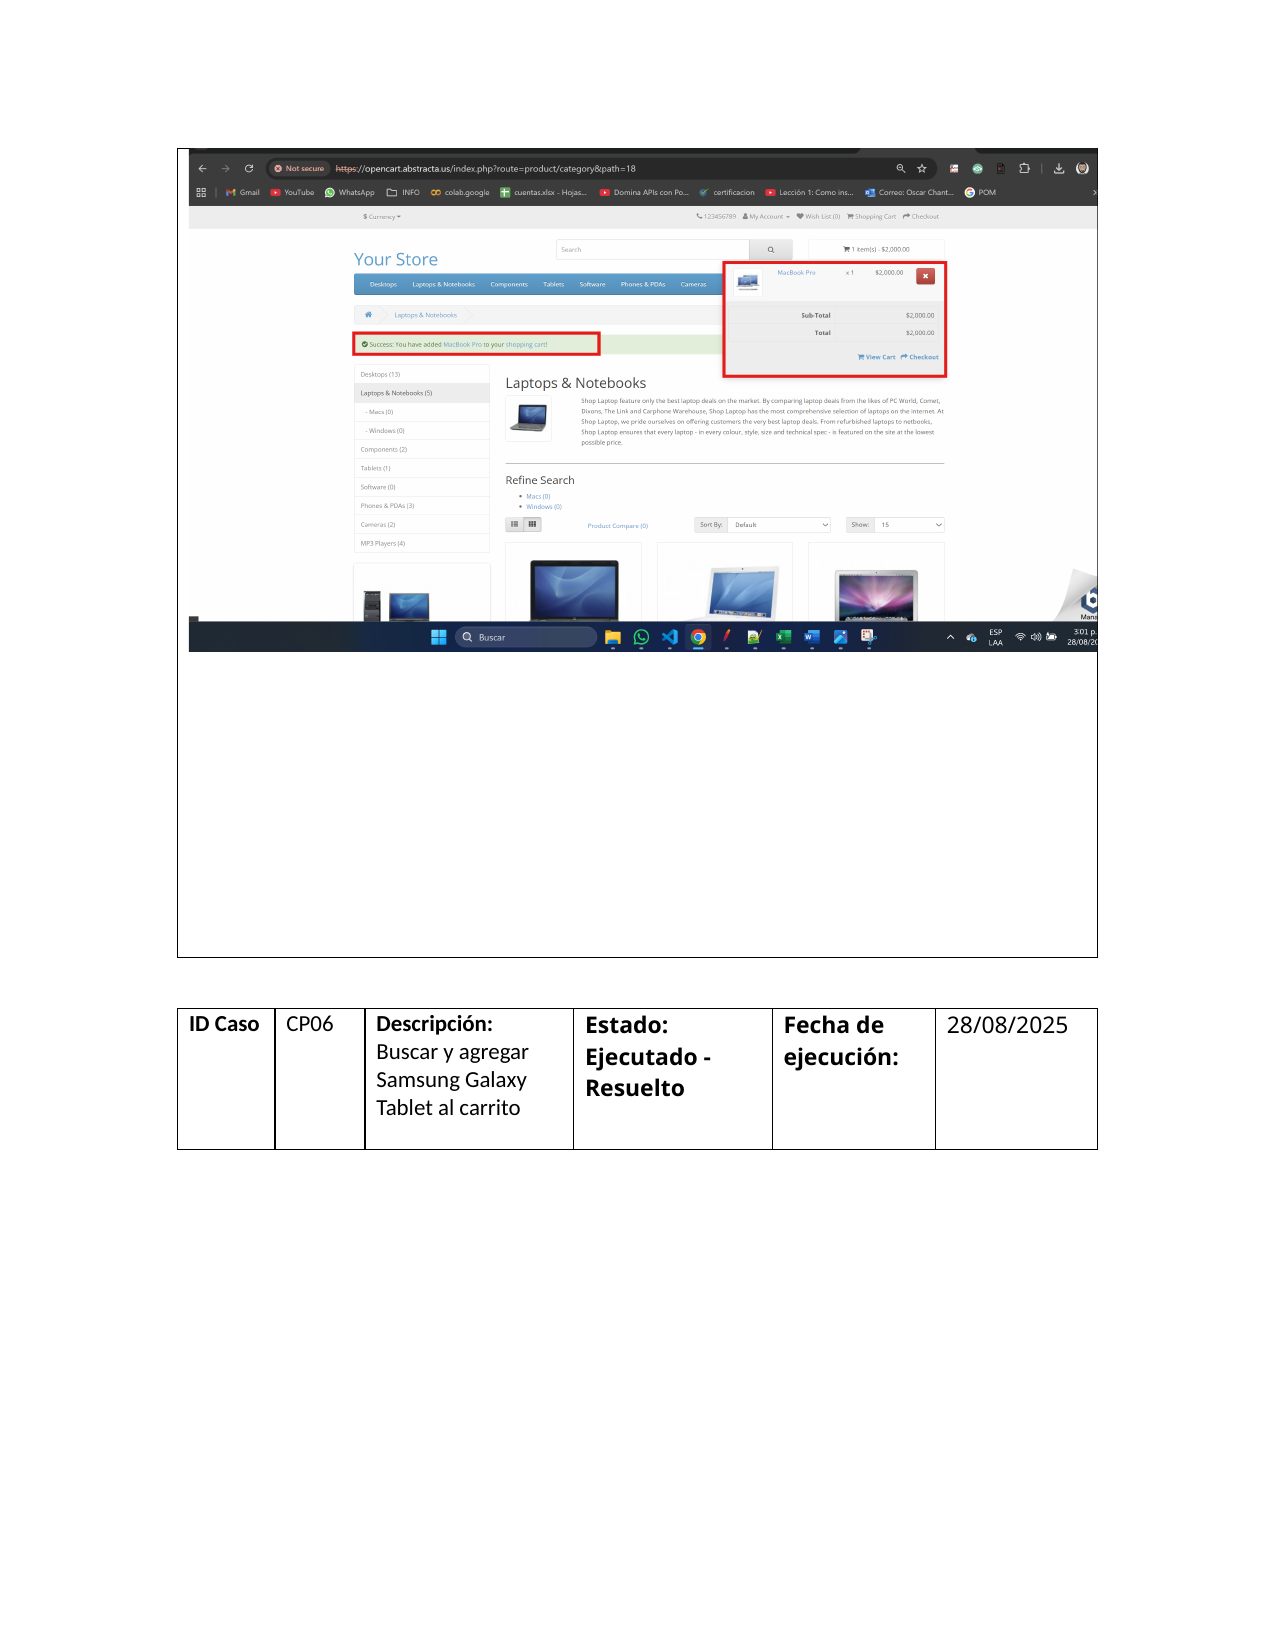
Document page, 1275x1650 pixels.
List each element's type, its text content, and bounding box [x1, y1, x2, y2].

table_cell [178, 149, 1097, 957]
table_header Descripción: Buscar y agregar Samsung Galaxy Tablet al carrito [366, 1009, 573, 1149]
table_header CP06 [276, 1009, 364, 1149]
table_header 28/08/2025 [936, 1009, 1097, 1149]
table_header ID Caso [178, 1009, 274, 1149]
table_header Estado: Ejecutado - Resuelto [574, 1009, 772, 1149]
table_header Fecha de ejecución: [773, 1009, 935, 1149]
picture [188, 148, 1098, 652]
